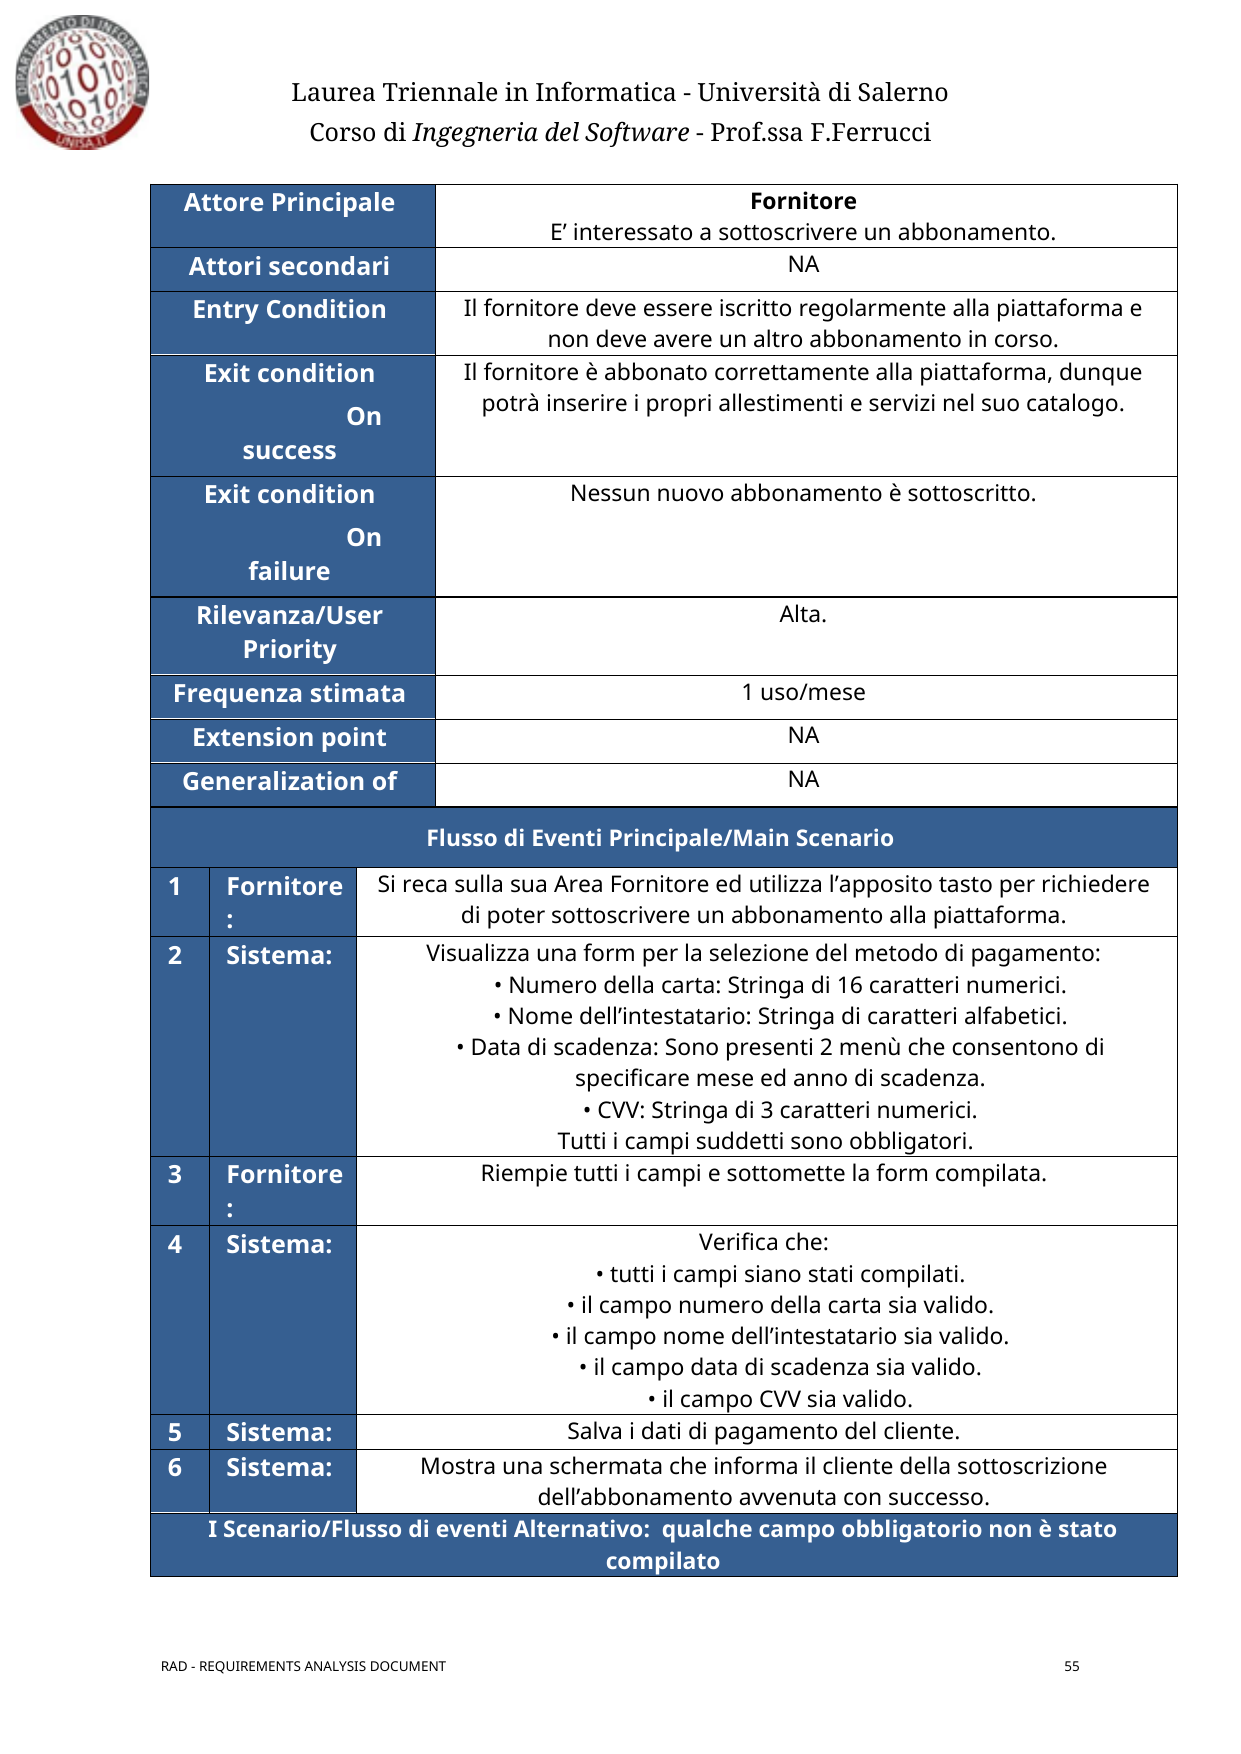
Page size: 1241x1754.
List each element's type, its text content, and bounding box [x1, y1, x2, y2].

table_cell Fornitore: [210, 1157, 356, 1225]
table_cell Riempie tutti i campi e sottomette la form compilata. [357, 1157, 1177, 1225]
table_cell Il fornitore è abbonato correttamente alla piattaforma, dunque potrà inserire i propri allestimenti e servizi nel suo catalogo. [436, 356, 1177, 476]
table_cell 5 [151, 1415, 209, 1449]
table_cell 4 [151, 1226, 209, 1414]
table_cell NA [436, 720, 1177, 762]
table_cell Exit condition On success [151, 356, 435, 476]
table_cell NA [436, 248, 1177, 291]
table_cell Mostra una schermata che informa il cliente della sottoscrizione dell’abbonamento avvenuta con successo. [357, 1450, 1177, 1512]
table_cell Nessun nuovo abbonamento è sottoscritto. [436, 477, 1177, 596]
table_cell Extension point [151, 720, 435, 762]
table_cell Fornitore E’ interessato a sottoscrivere un abbonamento. [436, 185, 1177, 247]
table_cell Generalization of [151, 764, 435, 806]
table_cell 2 [151, 937, 209, 1156]
table_cell Alta. [436, 598, 1177, 674]
table_cell Verifica che: • tutti i campi siano stati compilati. • il campo numero della carta sia valido. • il campo nome dell’intestatario sia valido. • il campo data di scadenza sia valido. • il campo CVV sia valido. [357, 1226, 1177, 1414]
table_cell I Scenario/Flusso di eventi Alternativo: qualche campo obbligatorio non è stato compilato [151, 1514, 1177, 1576]
table_cell Si reca sulla sua Area Fornitore ed utilizza l’apposito tasto per richiedere di poter sottoscrivere un abbonamento alla piattaforma. [357, 868, 1177, 936]
table_cell NA [436, 764, 1177, 806]
picture [15, 15, 150, 150]
table_cell Sistema: [210, 1226, 356, 1414]
table_cell Sistema: [210, 1450, 356, 1512]
table_cell Il fornitore deve essere iscritto regolarmente alla piattaforma e non deve avere un altro abbonamento in corso. [436, 292, 1177, 354]
table_cell Rilevanza/User Priority [151, 598, 435, 674]
table_cell Attori secondari [151, 248, 435, 291]
table_cell Attore Principale [151, 185, 435, 247]
table_cell Sistema: [210, 1415, 356, 1449]
table_cell Flusso di Eventi Principale/Main Scenario [151, 808, 1177, 867]
table_cell Visualizza una form per la selezione del metodo di pagamento: • Numero della carta: Stringa di 16 caratteri numerici. • Nome dell’intestatario: Stringa di caratteri alfabetici. • Data di scadenza: Sono presenti 2 menù che consentono di specificare mese ed anno di scadenza. • CVV: Stringa di 3 caratteri numerici. Tutti i campi suddetti sono obbligatori. [357, 937, 1177, 1156]
table_cell Frequenza stimata [151, 676, 435, 718]
table_cell Fornitore: [210, 868, 356, 936]
table_cell Sistema: [210, 937, 356, 1156]
table_cell Exit condition On failure [151, 477, 435, 596]
table_cell 1 uso/mese [436, 676, 1177, 718]
table_cell 1 [151, 868, 209, 936]
table_cell Entry Condition [151, 292, 435, 354]
table_cell Salva i dati di pagamento del cliente. [357, 1415, 1177, 1449]
table_cell 3 [151, 1157, 209, 1225]
table_cell 6 [151, 1450, 209, 1512]
